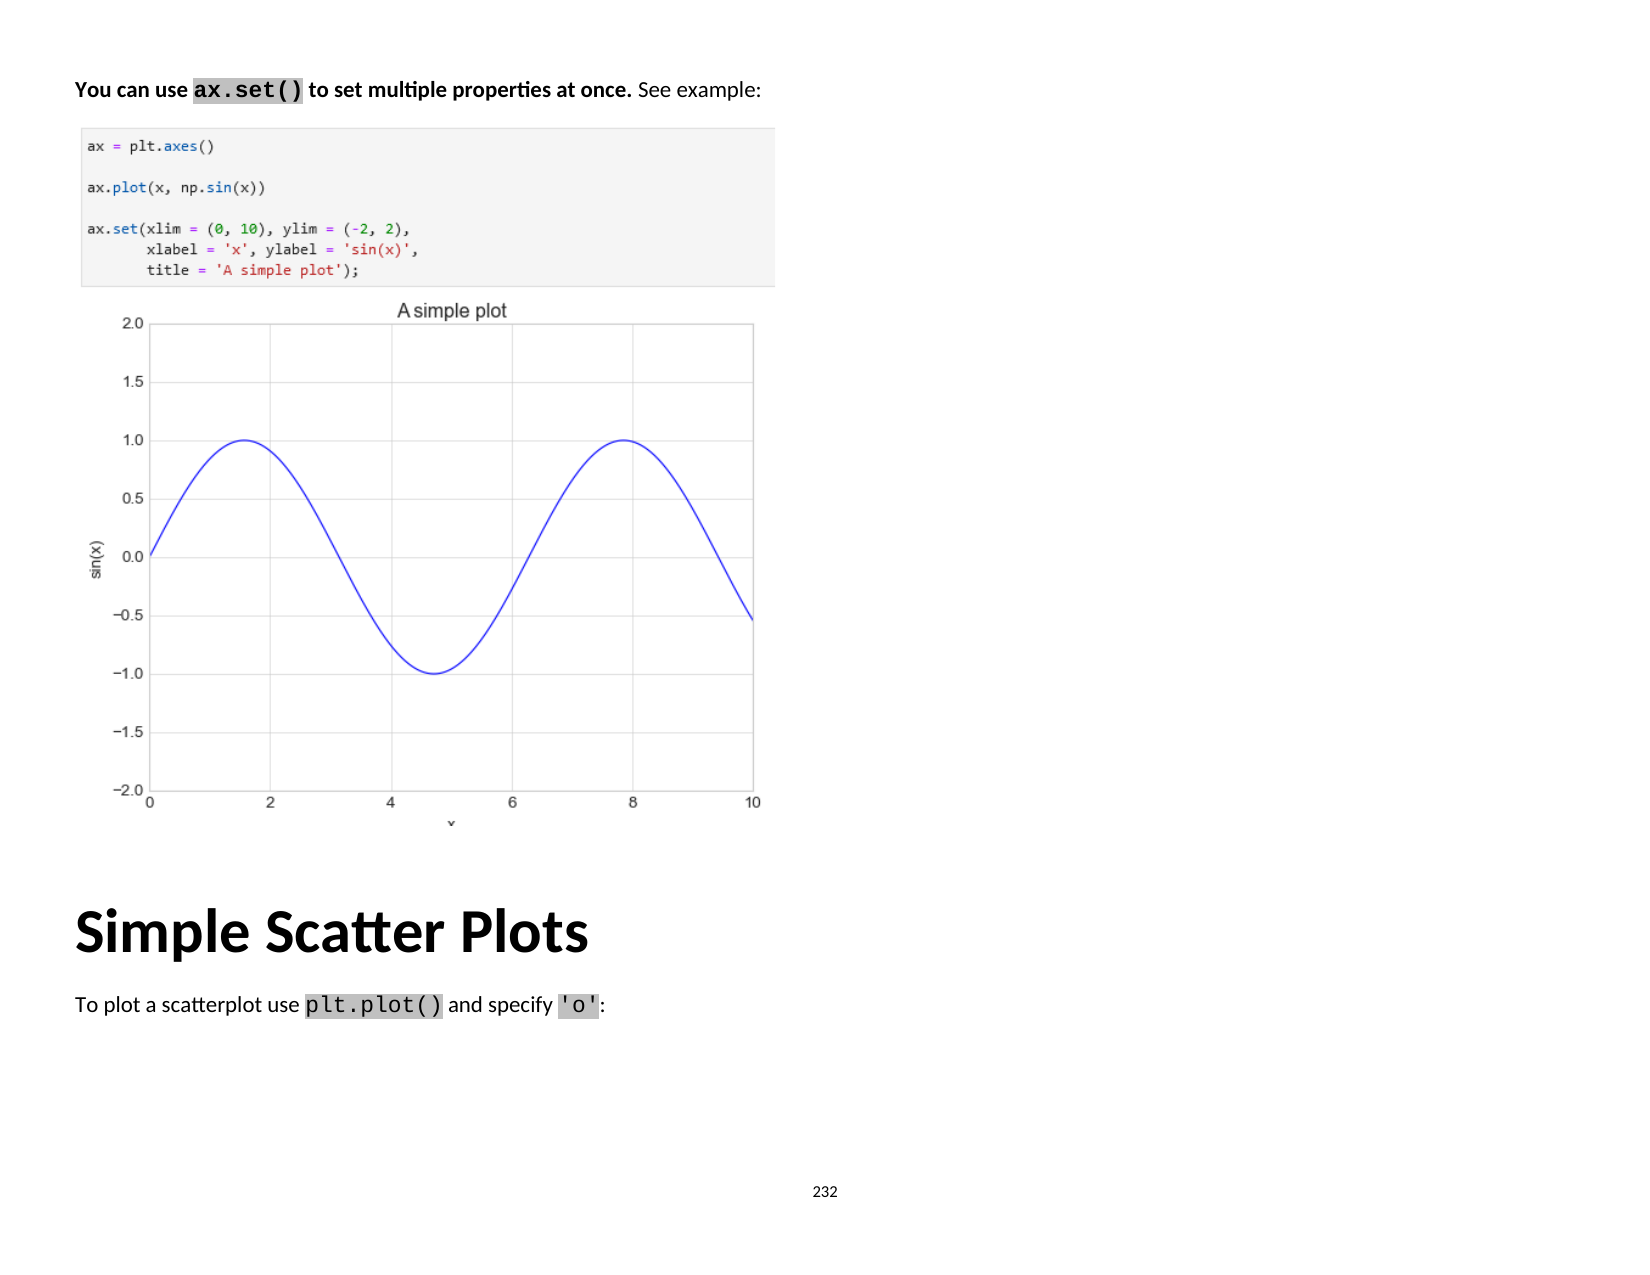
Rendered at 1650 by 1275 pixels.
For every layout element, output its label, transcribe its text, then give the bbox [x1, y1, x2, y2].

text Simple Scatter Plots [75, 891, 1575, 968]
text You can use ax.set() to set multiple properties at once. See example: [75, 75, 1575, 104]
text To plot a scatterplot use plt.plot() and specify 'o': [75, 990, 1575, 1019]
picture [75, 123, 775, 826]
